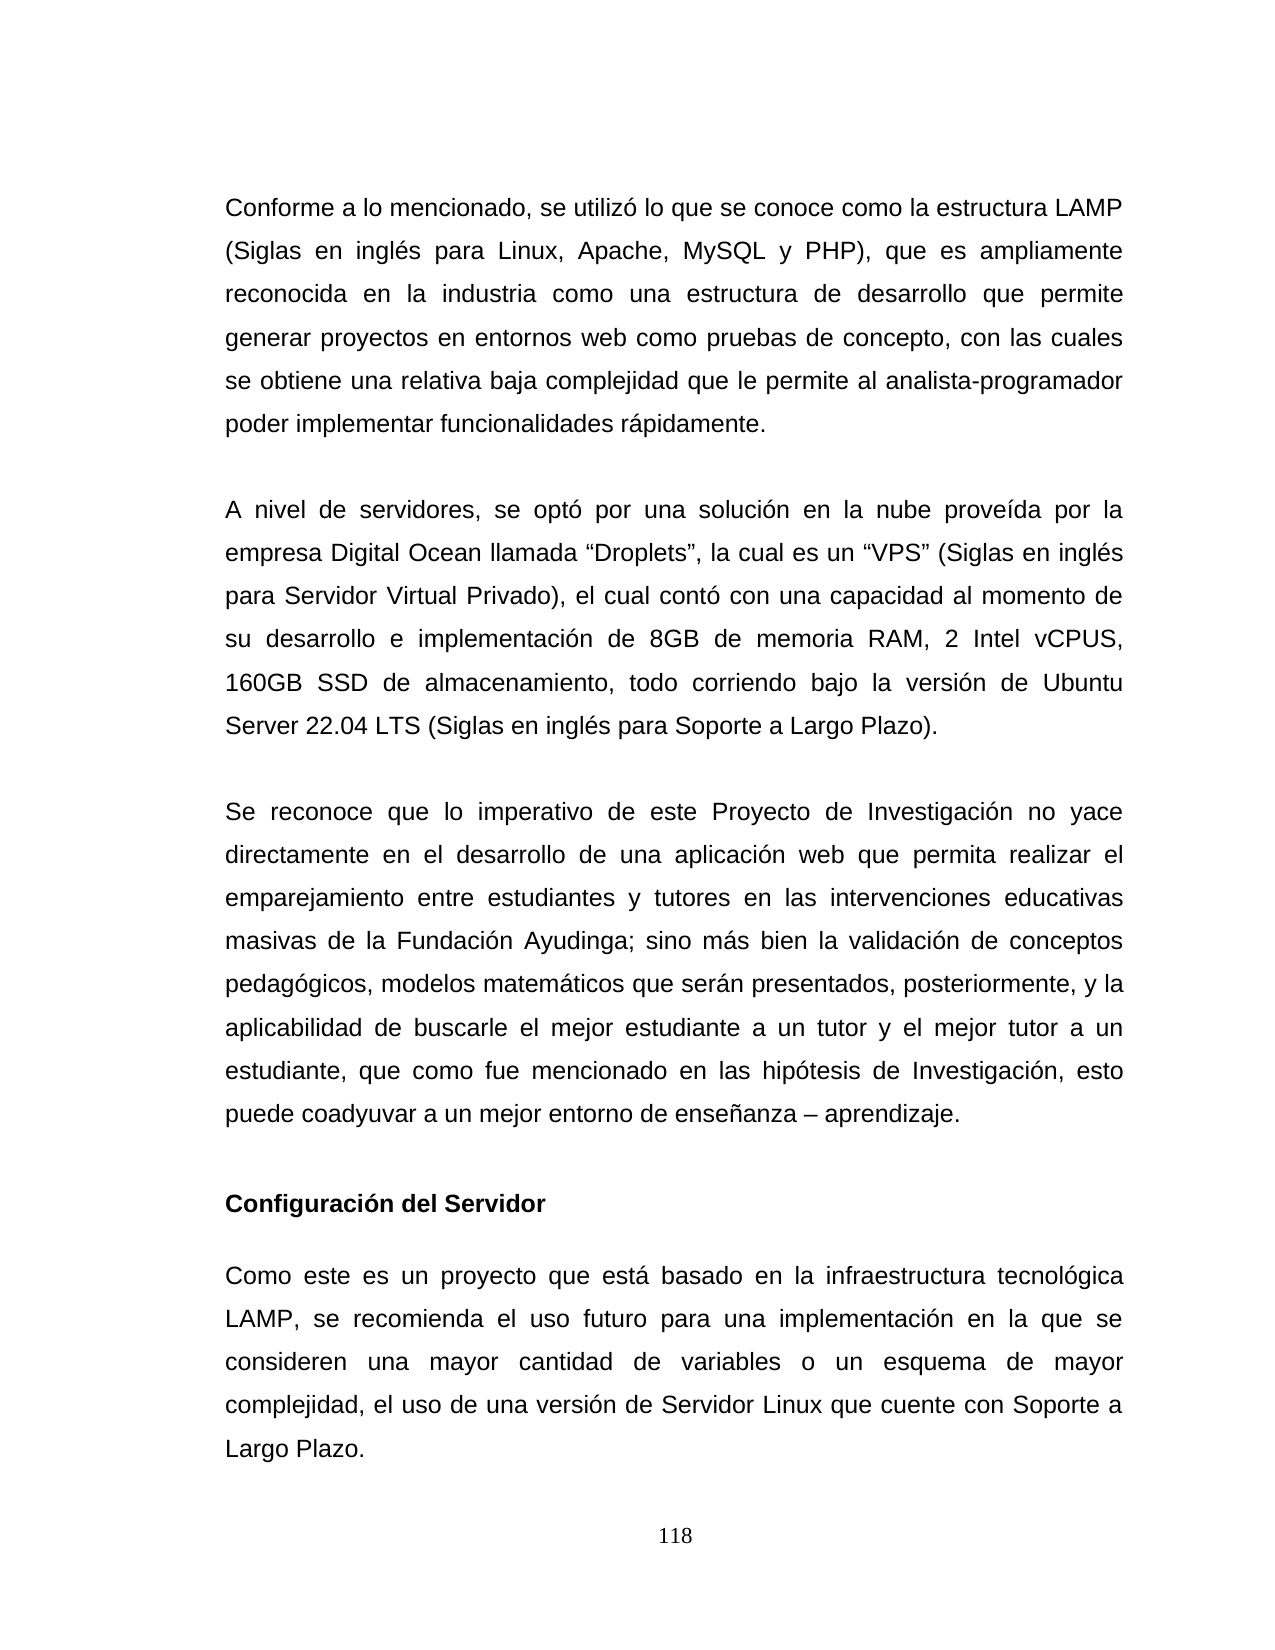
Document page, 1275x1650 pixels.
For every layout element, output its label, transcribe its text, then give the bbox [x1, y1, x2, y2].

text Conforme a lo mencionado, se utilizó lo que se conoce como la estructura LAMP (Siglas en inglés para Linux, Apache, MySQL y PHP), que es ampliamente reconocida en la industria como una estructura de desarrollo que permite generar proyectos en entornos web como pruebas de concepto, con las cuales se obtiene una relativa baja complejidad que le permite al analista-programador poder implementar funcionalidades rápidamente. [225, 193, 1125, 437]
text Como este es un proyecto que está basado en la infraestructura tecnológica LAMP, se recomienda el uso futuro para una implementación en la que se consideren una mayor cantidad de variables o un esquema de mayor complejidad, el uso de una versión de Servidor Linux que cuente con Soporte a Largo Plazo. [225, 1261, 1125, 1462]
text Se reconoce que lo imperativo de este Proyecto de Investigación no yace directamente en el desarrollo de una aplicación web que permita realizar el emparejamiento entre estudiantes y tutores en las intervenciones educativas masivas de la Fundación Ayudinga; sino más bien la validación de conceptos pedagógicos, modelos matemáticos que serán presentados, posteriormente, y la aplicabilidad de buscarle el mejor estudiante a un tutor y el mejor tutor a un estudiante, que como fue mencionado en las hipótesis de Investigación, esto puede coadyuvar a un mejor entorno de enseñanza – aprendizaje. [225, 797, 1125, 1127]
subtitle Configuración del Servidor [225, 1189, 1125, 1218]
text A nivel de servidores, se optó por una solución en la nube proveída por la empresa Digital Ocean llamada “Droplets”, la cual es un “VPS” (Siglas en inglés para Servidor Virtual Privado), el cual contó con una capacidad al momento de su desarrollo e implementación de 8GB de memoria RAM, 2 Intel vCPUS, 160GB SSD de almacenamiento, todo corriendo bajo la versión de Ubuntu Server 22.04 LTS (Siglas en inglés para Soporte a Largo Plazo). [225, 495, 1125, 739]
